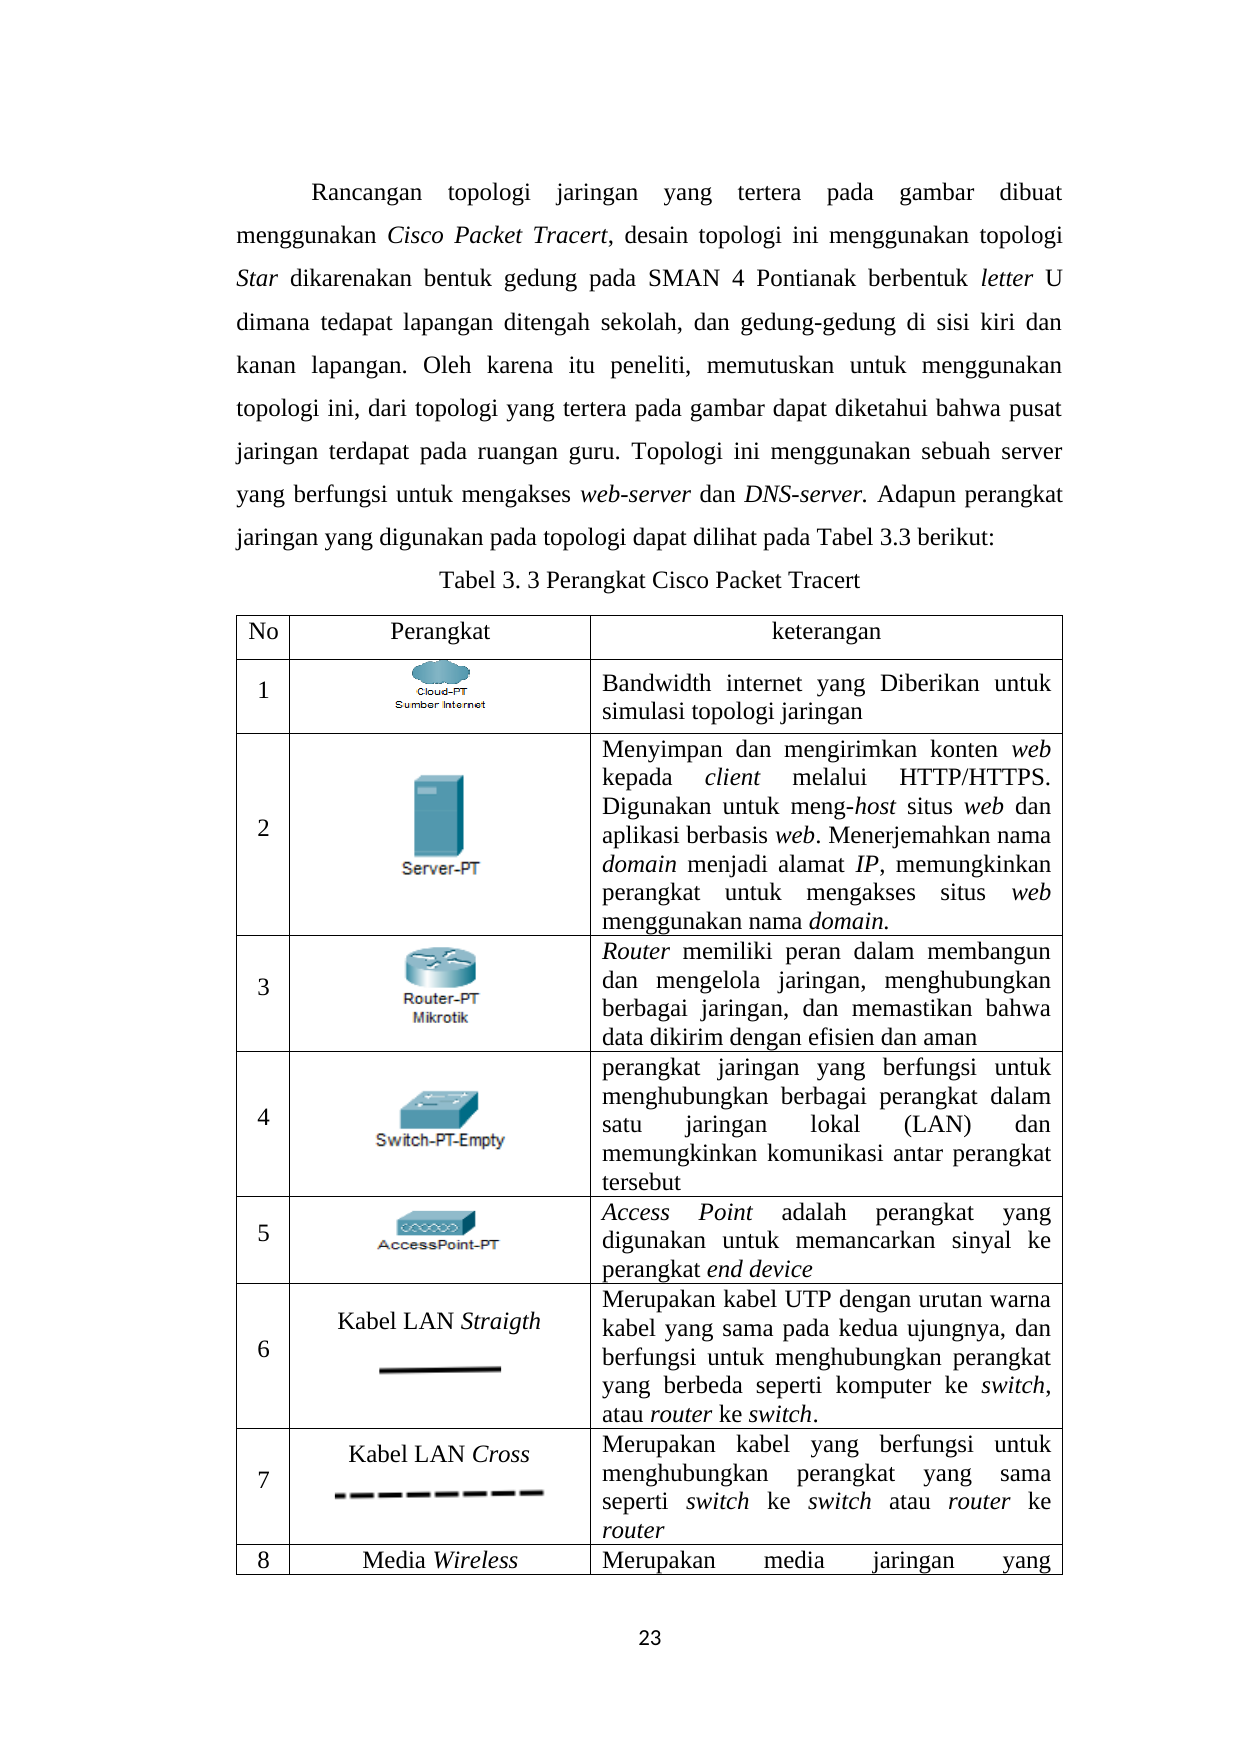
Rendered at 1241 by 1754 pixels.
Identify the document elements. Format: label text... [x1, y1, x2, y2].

text Tabel 3. 3 Perangkat Cisco Packet Tracert [236, 565, 1063, 594]
table_cell 5 [237, 1197, 289, 1283]
table_header No [237, 616, 289, 659]
picture [379, 1349, 502, 1392]
table_cell 4 [237, 1052, 289, 1196]
table_cell Merupakan kabel UTP dengan urutan warna kabel yang sama pada kedua ujungnya, dan berfungsi untuk menghubungkan perangkat yang berbeda seperti komputer ke switch, atau router ke switch. [591, 1284, 1062, 1428]
table_cell Menyimpan dan mengirimkan konten web kepada client melalui HTTP/HTTPS. Digunakan untuk meng-host situs web dan aplikasi berbasis web. Menerjemahkan nama domain menjadi alamat IP, memungkinkan perangkat untuk mengakses situs web menggunakan nama domain. [591, 734, 1062, 935]
table_cell [290, 734, 590, 935]
text Rancangan topologi jaringan yang tertera pada gambar dibuat menggunakan Cisco Packet Tracert, desain topologi ini menggunakan topologi Star dikarenakan bentuk gedung pada SMAN 4 Pontianak berbentuk letter U dimana tedapat lapangan ditengah sekolah, dan gedung-gedung di sisi kiri dan kanan lapangan. Oleh karena itu peneliti, memutuskan untuk menggunakan topologi ini, dari topologi yang tertera pada gambar dapat diketahui bahwa pusat jaringan terdapat pada ruangan guru. Topologi ini menggunakan sebuah server yang berfungsi untuk mengakses web-server dan DNS-server. Adapun perangkat jaringan yang digunakan pada topologi dapat dilihat pada Tabel 3.3 berikut: [236, 177, 1063, 551]
table_cell Media Wireless [290, 1545, 590, 1574]
table_cell Bandwidth internet yang Diberikan untuk simulasi topologi jaringan [591, 660, 1062, 733]
table_cell [290, 936, 590, 1051]
table_cell 6 [237, 1284, 289, 1428]
table_cell Access Point adalah perangkat yang digunakan untuk memancarkan sinyal ke perangkat end device [591, 1197, 1062, 1283]
table_header keterangan [591, 616, 1062, 659]
table_cell 2 [237, 734, 289, 935]
table_cell [290, 1197, 590, 1283]
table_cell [591, 1545, 1062, 1574]
table_cell 3 [237, 936, 289, 1051]
table_cell Router memiliki peran dalam membangun dan mengelola jaringan, menghubungkan berbagai jaringan, dan memastikan bahwa data dikirim dengan efisien dan aman [591, 936, 1062, 1051]
table_cell 1 [237, 660, 289, 733]
table_cell Merupakan kabel yang berfungsi untuk menghubungkan perangkat yang sama seperti switch ke switch atau router ke router [591, 1429, 1062, 1544]
table_cell 8 [237, 1545, 289, 1574]
table_cell [290, 660, 590, 733]
picture [368, 1071, 513, 1162]
picture [394, 942, 487, 1031]
table_cell 7 [237, 1429, 289, 1544]
table_cell Kabel LAN Straigth [290, 1284, 590, 1428]
picture [373, 1204, 507, 1261]
table_cell Kabel LAN Cross [290, 1429, 590, 1544]
picture [392, 660, 489, 719]
table_cell [290, 1052, 590, 1196]
table_header Perangkat [290, 616, 590, 659]
table_cell perangkat jaringan yang berfungsi untuk menghubungkan berbagai perangkat dalam satu jaringan lokal (LAN) dan memungkinkan komunikasi antar perangkat tersebut [591, 1052, 1062, 1196]
picture [394, 766, 486, 889]
picture [334, 1482, 546, 1520]
